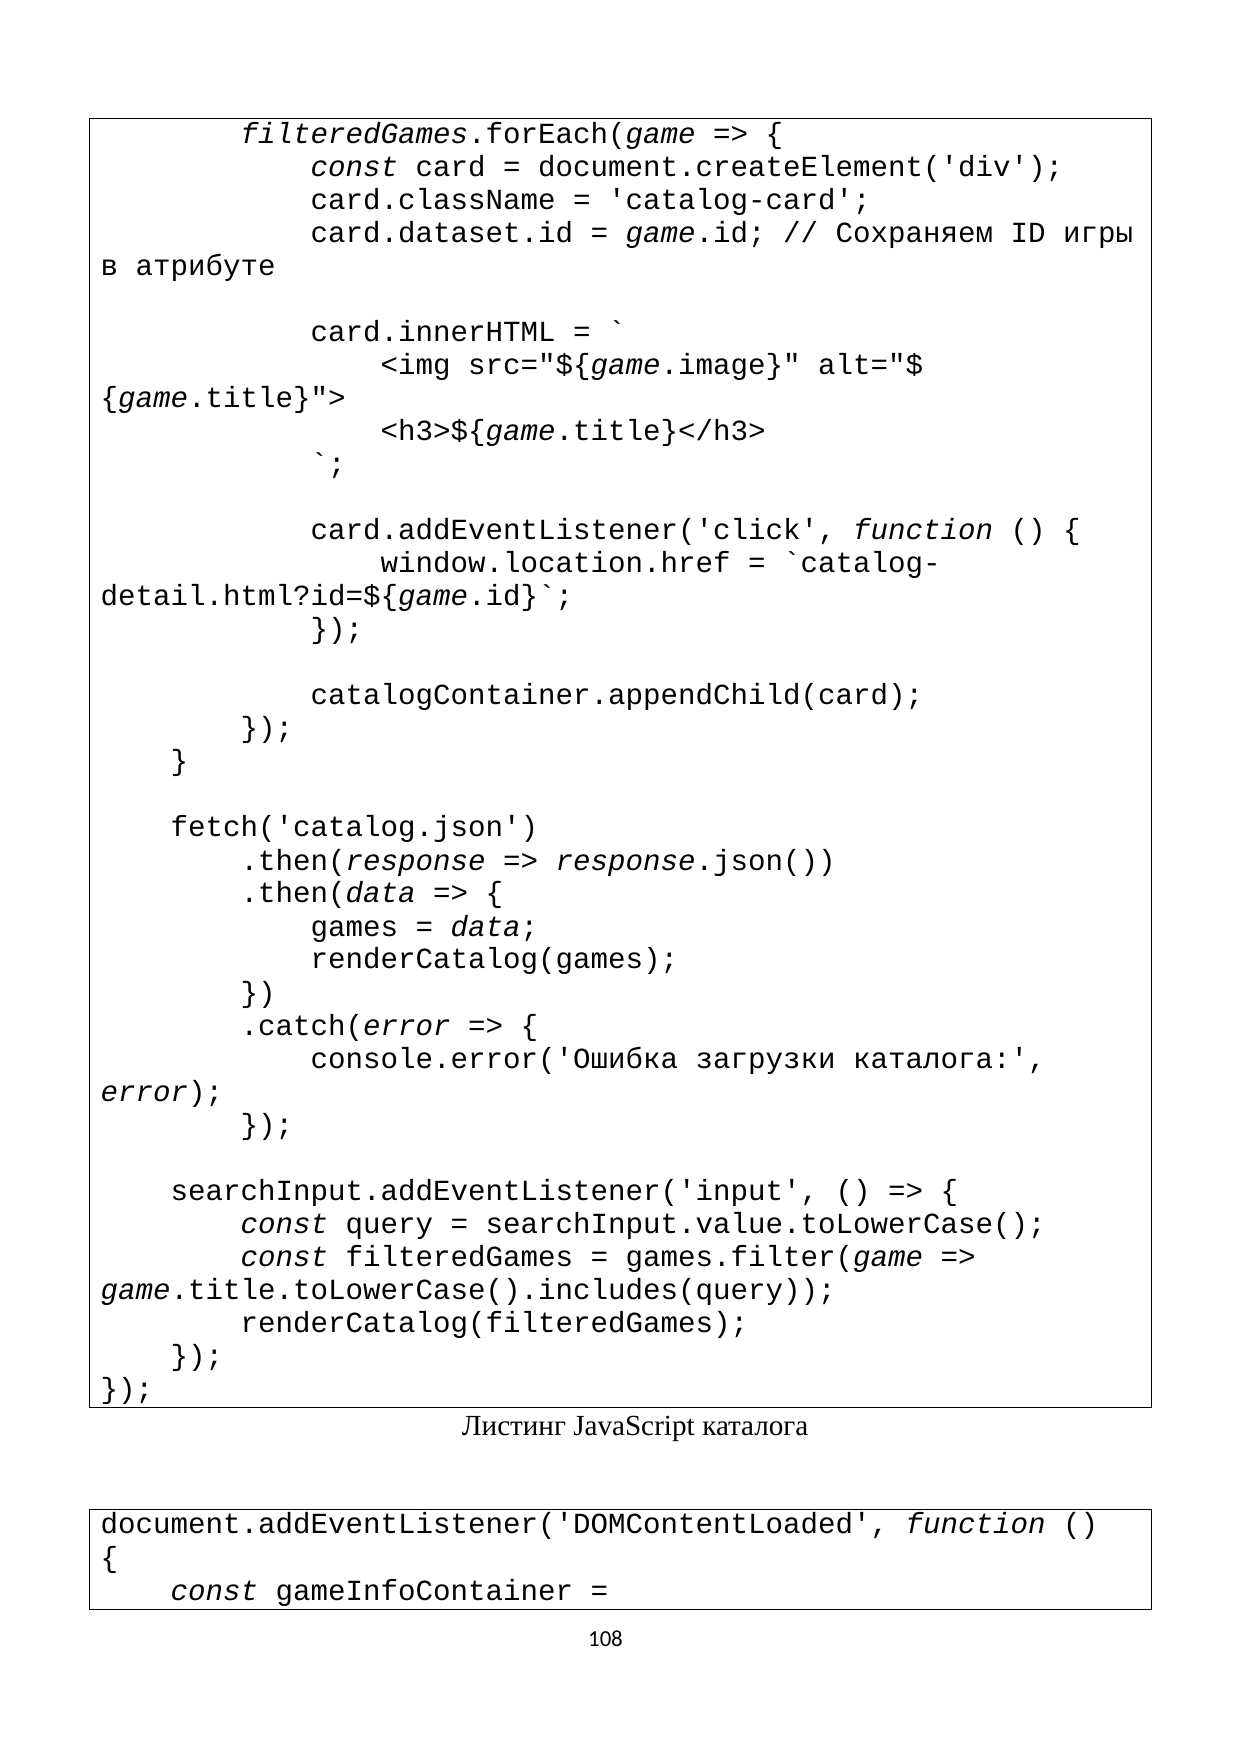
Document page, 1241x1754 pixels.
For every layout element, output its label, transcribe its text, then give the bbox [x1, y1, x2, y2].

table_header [90, 1510, 1151, 1609]
text Листинг JavaScript каталога [177, 1408, 1181, 1442]
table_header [90, 119, 1151, 1407]
